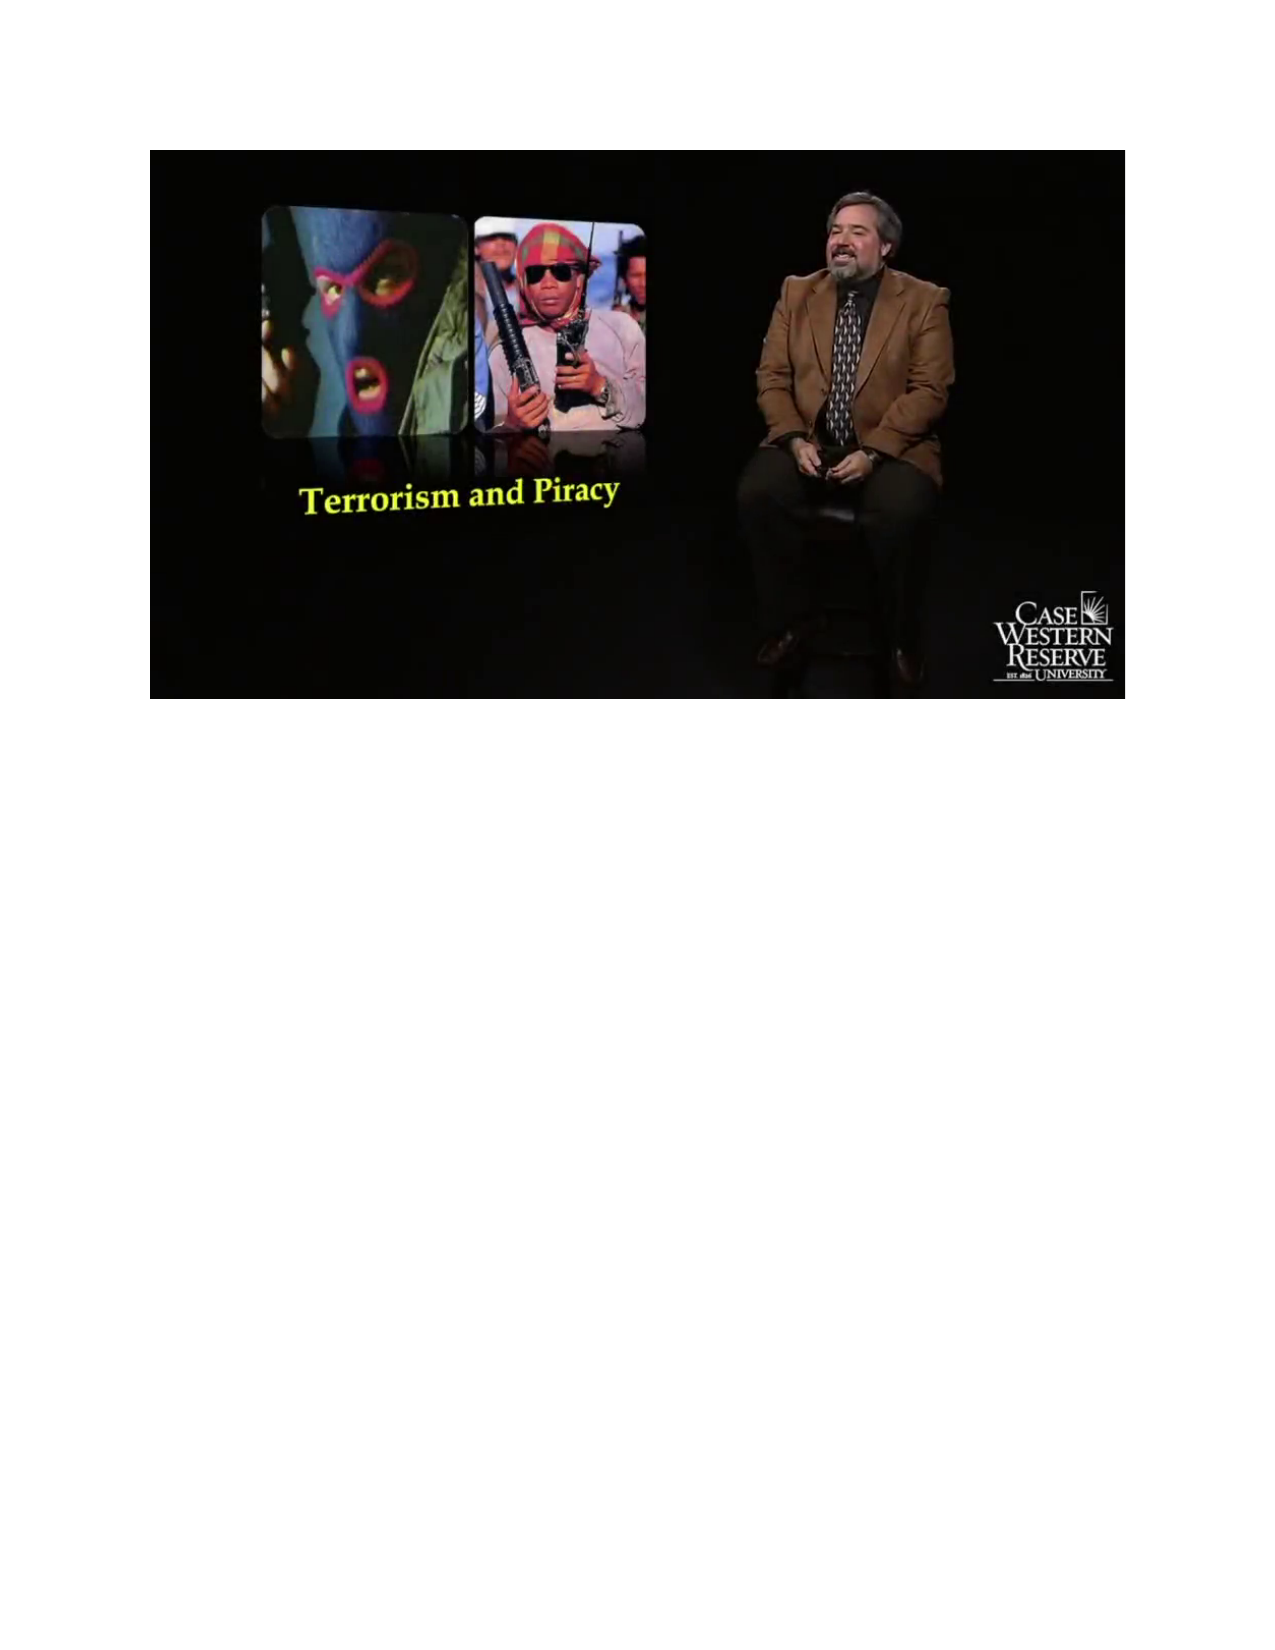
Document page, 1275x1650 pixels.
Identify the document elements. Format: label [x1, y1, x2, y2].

picture [150, 150, 1125, 699]
